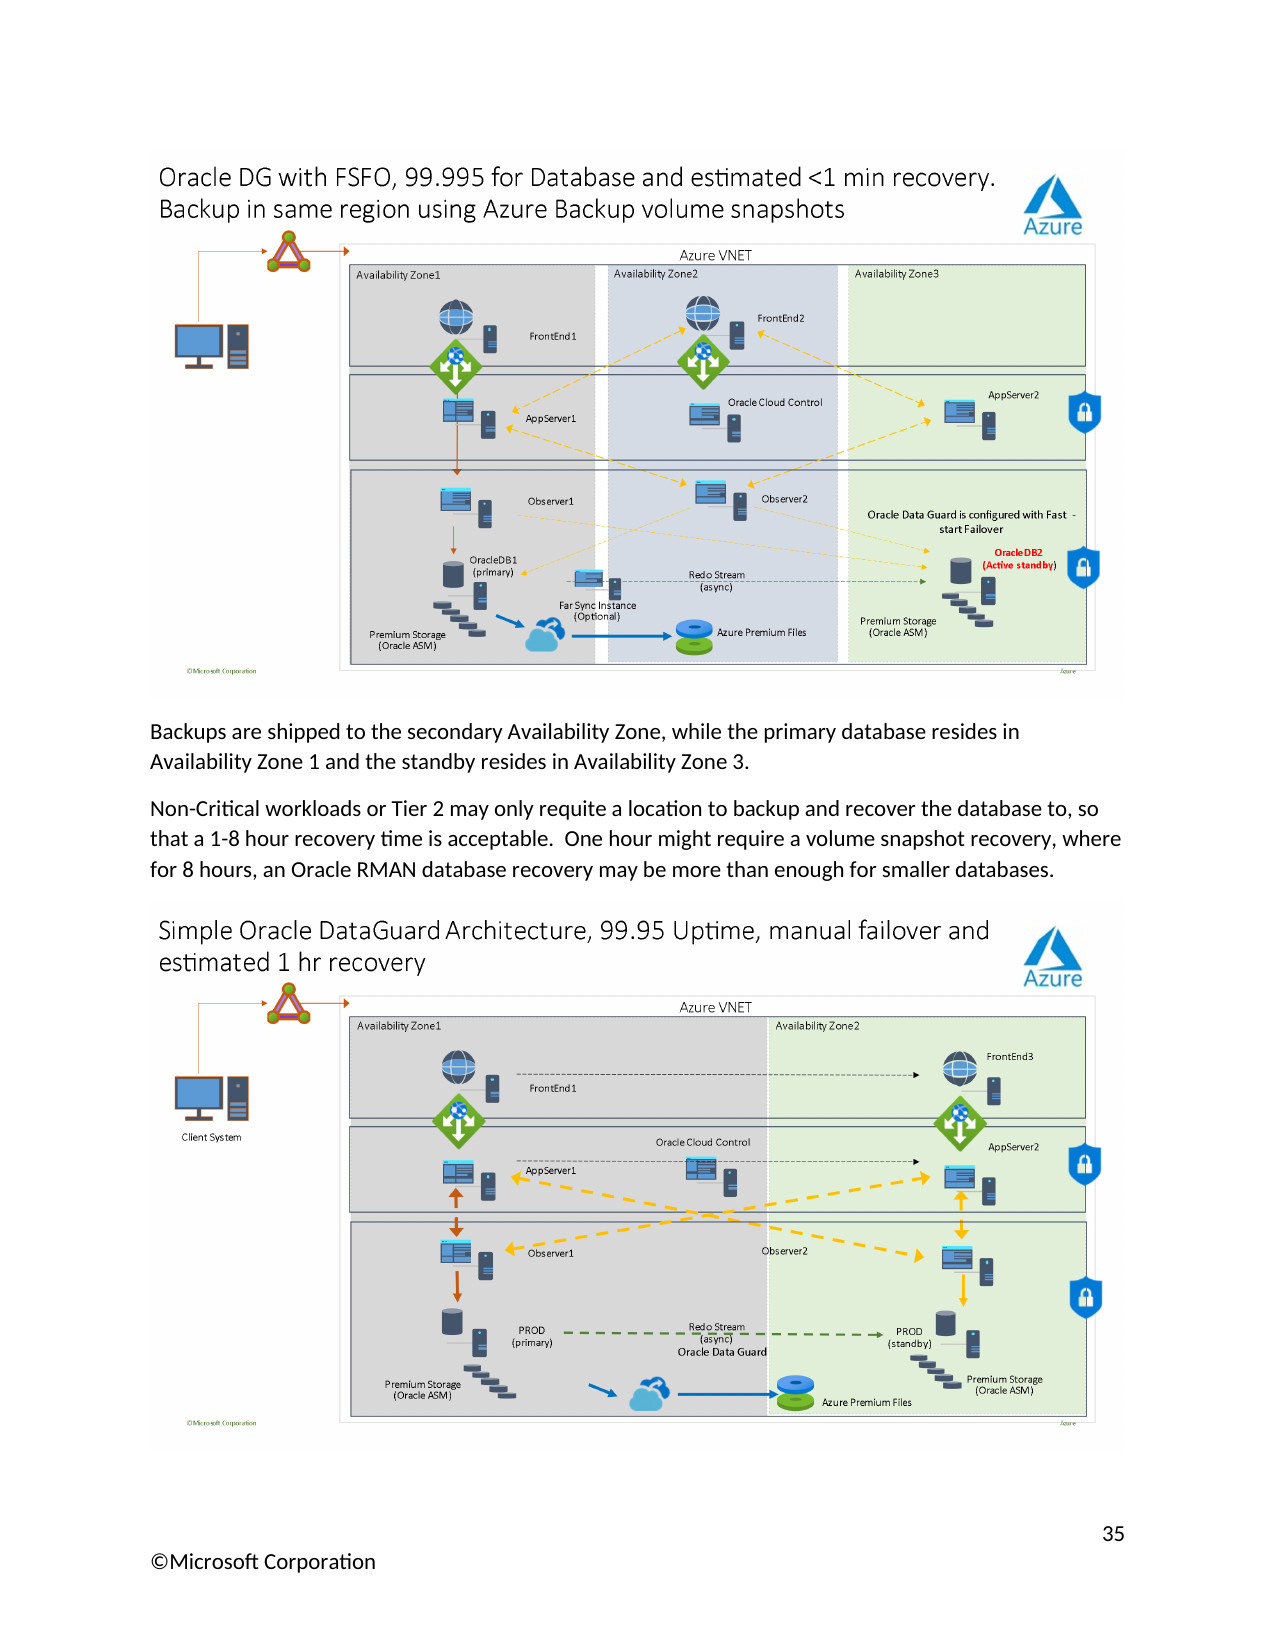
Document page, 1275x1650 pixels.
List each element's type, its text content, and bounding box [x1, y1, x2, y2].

picture [150, 901, 1125, 1451]
text Non-Critical workloads or Tier 2 may only requite a location to backup and recover the database to, so that a 1-8 hour recovery time is acceptable. One hour might require a volume snapshot recovery, where for 8 hours, an Oracle RMAN database recovery may be more than enough for smaller databases. [150, 794, 1125, 883]
picture [150, 150, 1125, 699]
text Backups are shipped to the secondary Availability Zone, while the primary database resides in Availability Zone 1 and the standby resides in Availability Zone 3. [150, 717, 1125, 776]
